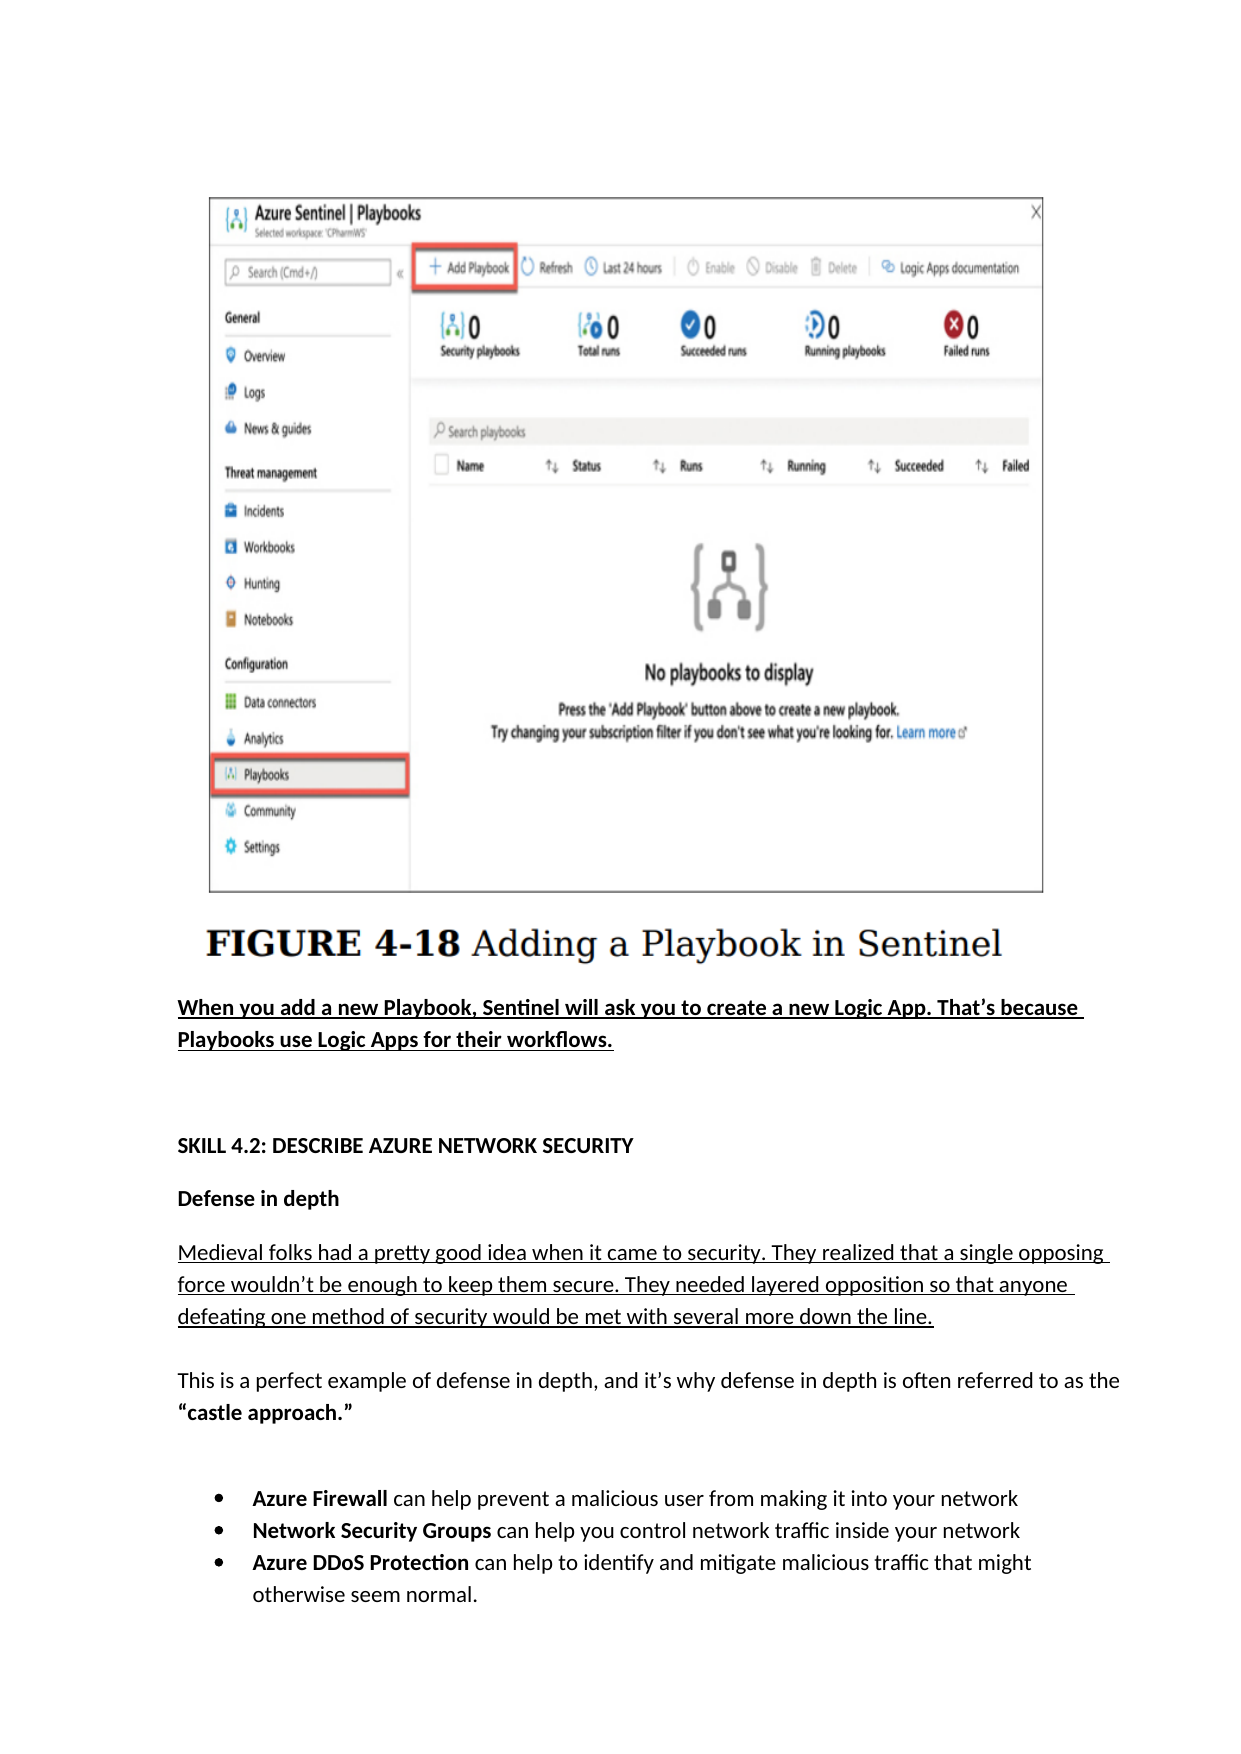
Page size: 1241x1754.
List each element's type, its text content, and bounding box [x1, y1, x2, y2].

picture [177, 177, 1098, 969]
list Azure Firewall can help prevent a malicious user from making it into your network [215, 1484, 1122, 1512]
list Network Security Groups can help you control network traffic inside your network [215, 1516, 1122, 1544]
text Defense in depth [177, 1184, 1122, 1213]
text When you add a new Playbook, Sentinel will ask you to create a new Logic App. That’s because Playbooks use Logic Apps for their workflows. [177, 993, 1122, 1053]
list Azure DDoS Protection can help to identify and mitigate malicious traffic that might otherwise seem normal. [215, 1548, 1122, 1608]
text Medieval folks had a pretty good idea when it came to security. They realized that a single opposing force wouldn’t be enough to keep them secure. They needed layered opposition so that anyone defeating one method of security would be met with several more down the line. This is a perfect example of defense in depth, and it’s why defense in depth is often referred to as the “castle approach.” [177, 1238, 1122, 1459]
text SKILL 4.2: DESCRIBE AZURE NETWORK SECURITY [177, 1132, 1122, 1159]
